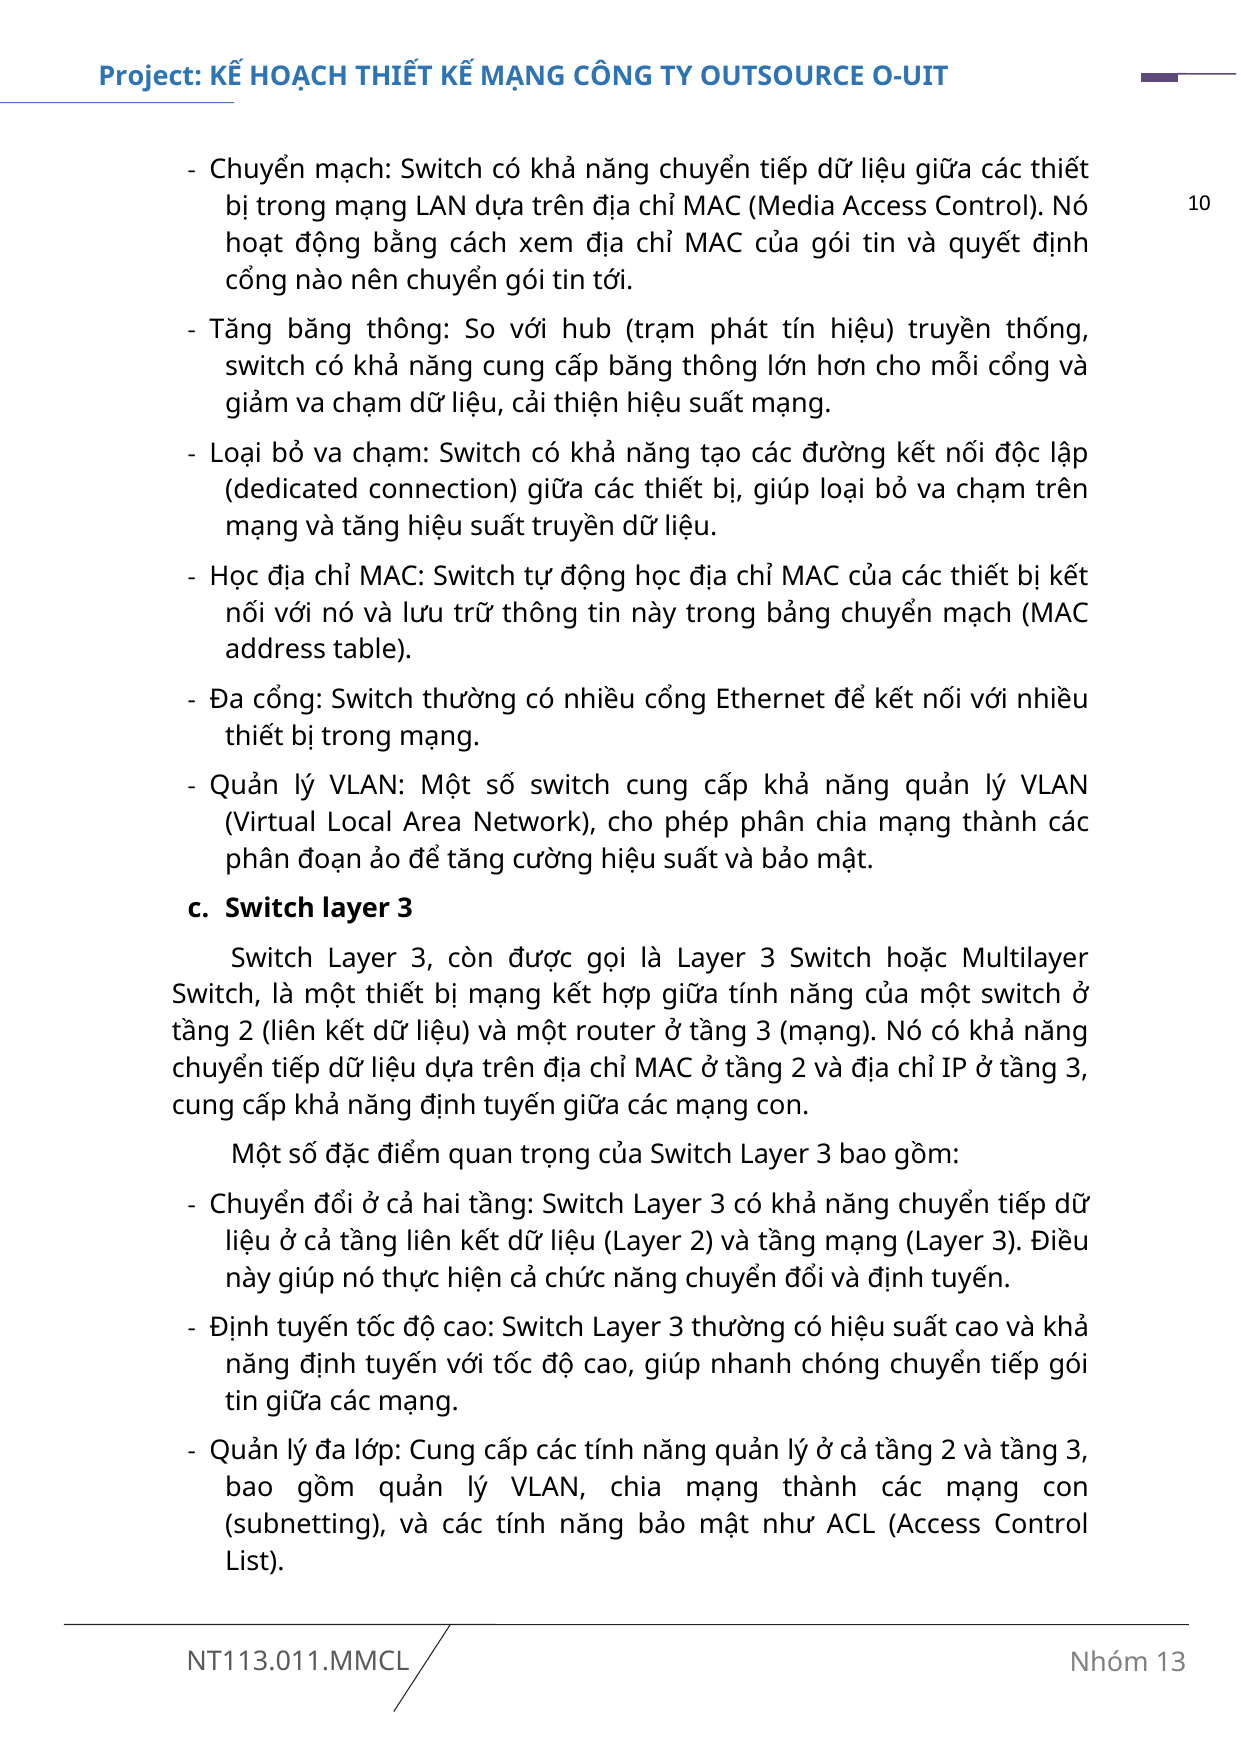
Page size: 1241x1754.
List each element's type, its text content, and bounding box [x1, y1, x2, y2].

list Quản lý đa lớp: Cung cấp các tính năng quản lý ở cả tầng 2 và tầng 3, bao gồm quản lý VLAN, chia mạng thành các mạng con (subnetting), và các tính năng bảo mật như ACL (Access Control List). [187, 1431, 1090, 1578]
text Switch Layer 3, còn được gọi là Layer 3 Switch hoặc Multilayer Switch, là một thiết bị mạng kết hợp giữa tính năng của một switch ở tầng 2 (liên kết dữ liệu) và một router ở tầng 3 (mạng). Nó có khả năng chuyển tiếp dữ liệu dựa trên địa chỉ MAC ở tầng 2 và địa chỉ IP ở tầng 3, cung cấp khả năng định tuyến giữa các mạng con. [172, 938, 1090, 1122]
list Chuyển mạch: Switch có khả năng chuyển tiếp dữ liệu giữa các thiết bị trong mạng LAN dựa trên địa chỉ MAC (Media Access Control). Nó hoạt động bằng cách xem địa chỉ MAC của gói tin và quyết định cổng nào nên chuyển gói tin tới. [187, 150, 1090, 297]
list Switch layer 3 [187, 889, 1090, 926]
list Đa cổng: Switch thường có nhiều cổng Ethernet để kết nối với nhiều thiết bị trong mạng. [187, 679, 1090, 753]
list Loại bỏ va chạm: Switch có khả năng tạo các đường kết nối độc lập (dedicated connection) giữa các thiết bị, giúp loại bỏ va chạm trên mạng và tăng hiệu suất truyền dữ liệu. [187, 433, 1090, 544]
list Chuyển đổi ở cả hai tầng: Switch Layer 3 có khả năng chuyển tiếp dữ liệu ở cả tầng liên kết dữ liệu (Layer 2) và tầng mạng (Layer 3). Điều này giúp nó thực hiện cả chức năng chuyển đổi và định tuyến. [187, 1184, 1090, 1295]
list Học địa chỉ MAC: Switch tự động học địa chỉ MAC của các thiết bị kết nối với nó và lưu trữ thông tin này trong bảng chuyển mạch (MAC address table). [187, 556, 1090, 667]
list Tăng băng thông: So với hub (trạm phát tín hiệu) truyền thống, switch có khả năng cung cấp băng thông lớn hơn cho mỗi cổng và giảm va chạm dữ liệu, cải thiện hiệu suất mạng. [187, 310, 1090, 421]
list Định tuyến tốc độ cao: Switch Layer 3 thường có hiệu suất cao và khả năng định tuyến với tốc độ cao, giúp nhanh chóng chuyển tiếp gói tin giữa các mạng. [187, 1307, 1090, 1418]
list Quản lý VLAN: Một số switch cung cấp khả năng quản lý VLAN (Virtual Local Area Network), cho phép phân chia mạng thành các phân đoạn ảo để tăng cường hiệu suất và bảo mật. [187, 766, 1090, 876]
text Một số đặc điểm quan trọng của Switch Layer 3 bao gồm: [172, 1135, 1090, 1172]
